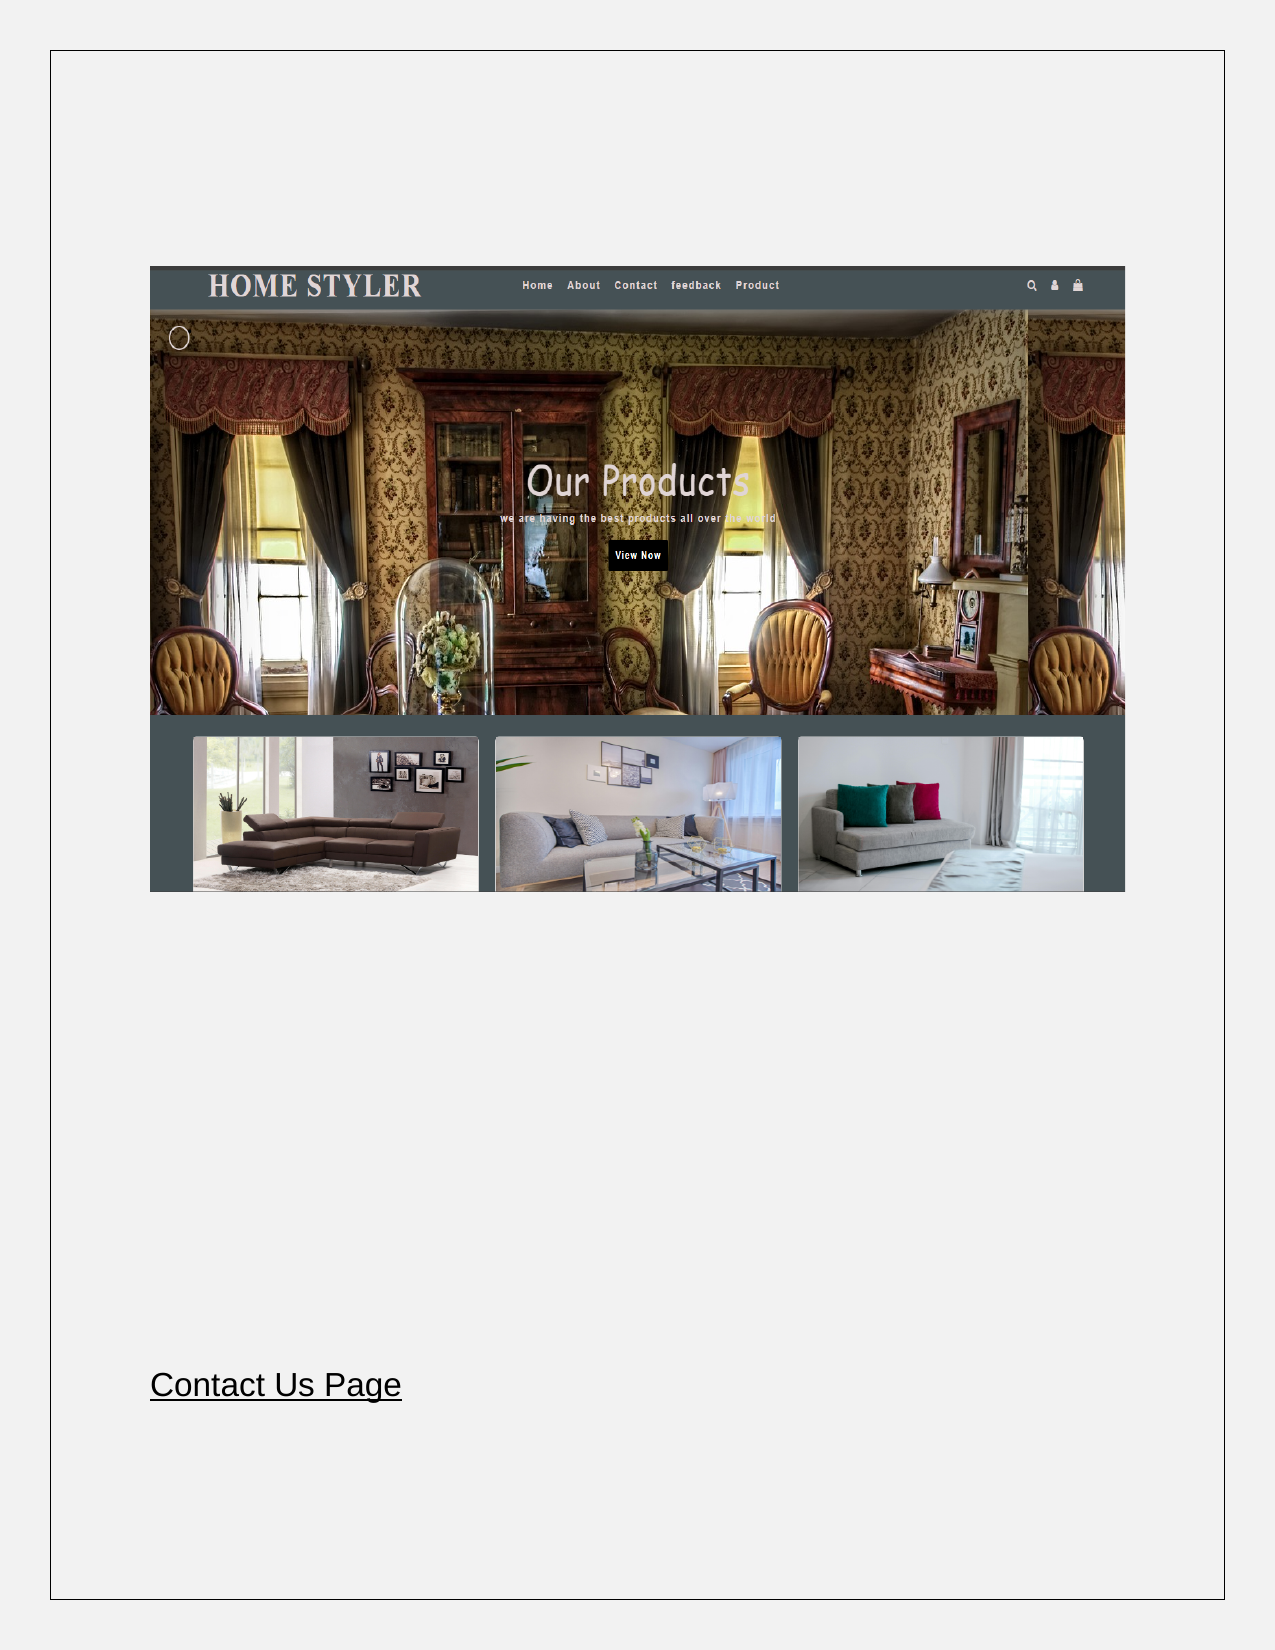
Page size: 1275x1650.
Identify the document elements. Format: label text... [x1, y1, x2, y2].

text Contact Us Page [150, 1365, 1125, 1404]
picture [150, 266, 1125, 892]
